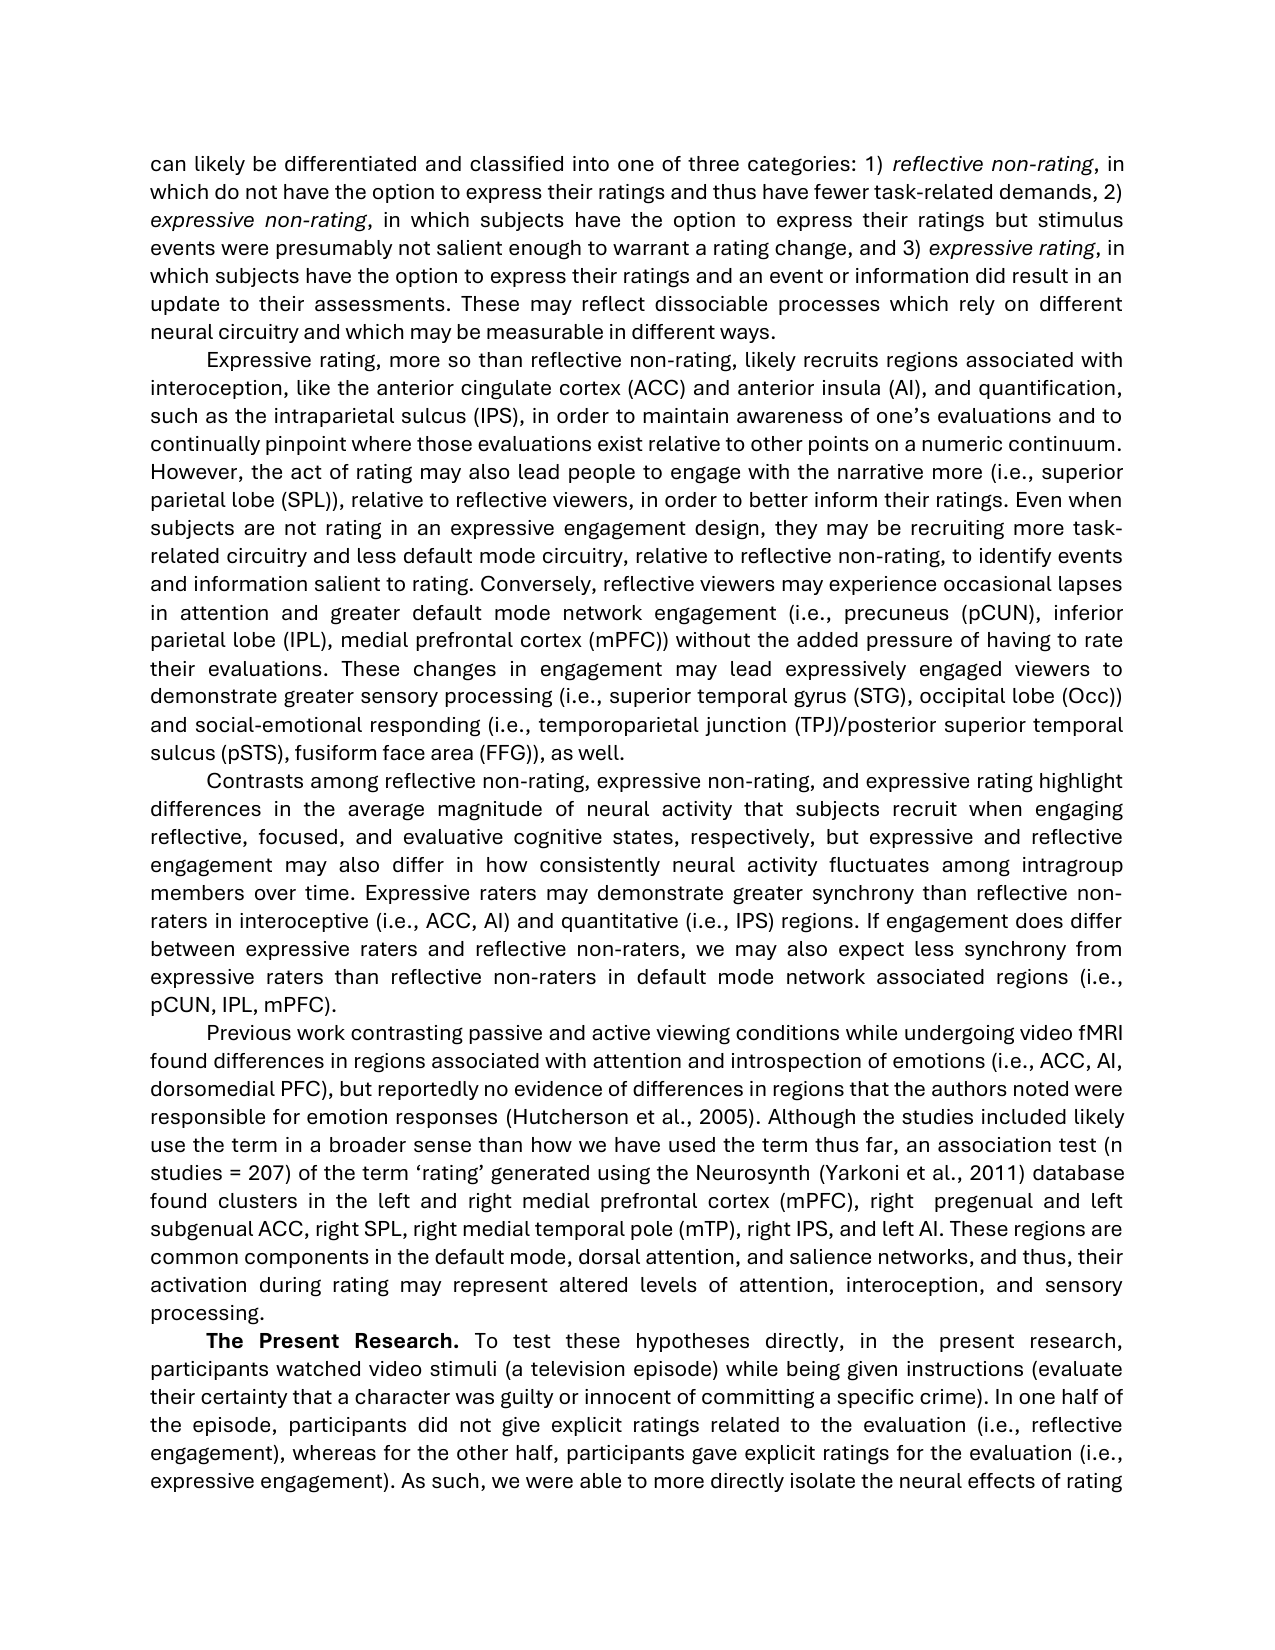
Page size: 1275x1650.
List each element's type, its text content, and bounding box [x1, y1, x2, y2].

text Previous work contrasting passive and active viewing conditions while undergoing video fMRI found differences in regions associated with attention and introspection of emotions (i.e., ACC, AI, dorsomedial PFC), but reportedly no evidence of differences in regions that the authors noted were responsible for emotion responses (Hutcherson et al., 2005). Although the studies included likely use the term in a broader sense than how we have used the term thus far, an association test (n studies = 207) of the term ‘rating’ generated using the Neurosynth (Yarkoni et al., 2011) database found clusters in the left and right medial prefrontal cortex (mPFC), right pregenual and left subgenual ACC, right SPL, right medial temporal pole (mTP), right IPS, and left AI. These regions are common components in the default mode, dorsal attention, and salience networks, and thus, their activation during rating may represent altered levels of attention, interoception, and sensory processing. [150, 1019, 1125, 1327]
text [150, 1327, 1125, 1495]
text Contrasts among reflective non-rating, expressive non-rating, and expressive rating highlight differences in the average magnitude of neural activity that subjects recruit when engaging reflective, focused, and evaluative cognitive states, respectively, but expressive and reflective engagement may also differ in how consistently neural activity fluctuates among intragroup members over time. Expressive raters may demonstrate greater synchrony than reflective non-raters in interoceptive (i.e., ACC, AI) and quantitative (i.e., IPS) regions. If engagement does differ between expressive raters and reflective non-raters, we may also expect less synchrony from expressive raters than reflective non-raters in default mode network associated regions (i.e., pCUN, IPL, mPFC). [150, 766, 1125, 1019]
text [150, 150, 1125, 346]
text Expressive rating, more so than reflective non-rating, likely recruits regions associated with interoception, like the anterior cingulate cortex (ACC) and anterior insula (AI), and quantification, such as the intraparietal sulcus (IPS), in order to maintain awareness of one’s evaluations and to continually pinpoint where those evaluations exist relative to other points on a numeric continuum. However, the act of rating may also lead people to engage with the narrative more (i.e., superior parietal lobe (SPL)), relative to reflective viewers, in order to better inform their ratings. Even when subjects are not rating in an expressive engagement design, they may be recruiting more task-related circuitry and less default mode circuitry, relative to reflective non-rating, to identify events and information salient to rating. Conversely, reflective viewers may experience occasional lapses in attention and greater default mode network engagement (i.e., precuneus (pCUN), inferior parietal lobe (IPL), medial prefrontal cortex (mPFC)) without the added pressure of having to rate their evaluations. These changes in engagement may lead expressively engaged viewers to demonstrate greater sensory processing (i.e., superior temporal gyrus (STG), occipital lobe (Occ)) and social-emotional responding (i.e., temporoparietal junction (TPJ)/posterior superior temporal sulcus (pSTS), fusiform face area (FFG)), as well. [150, 346, 1125, 766]
